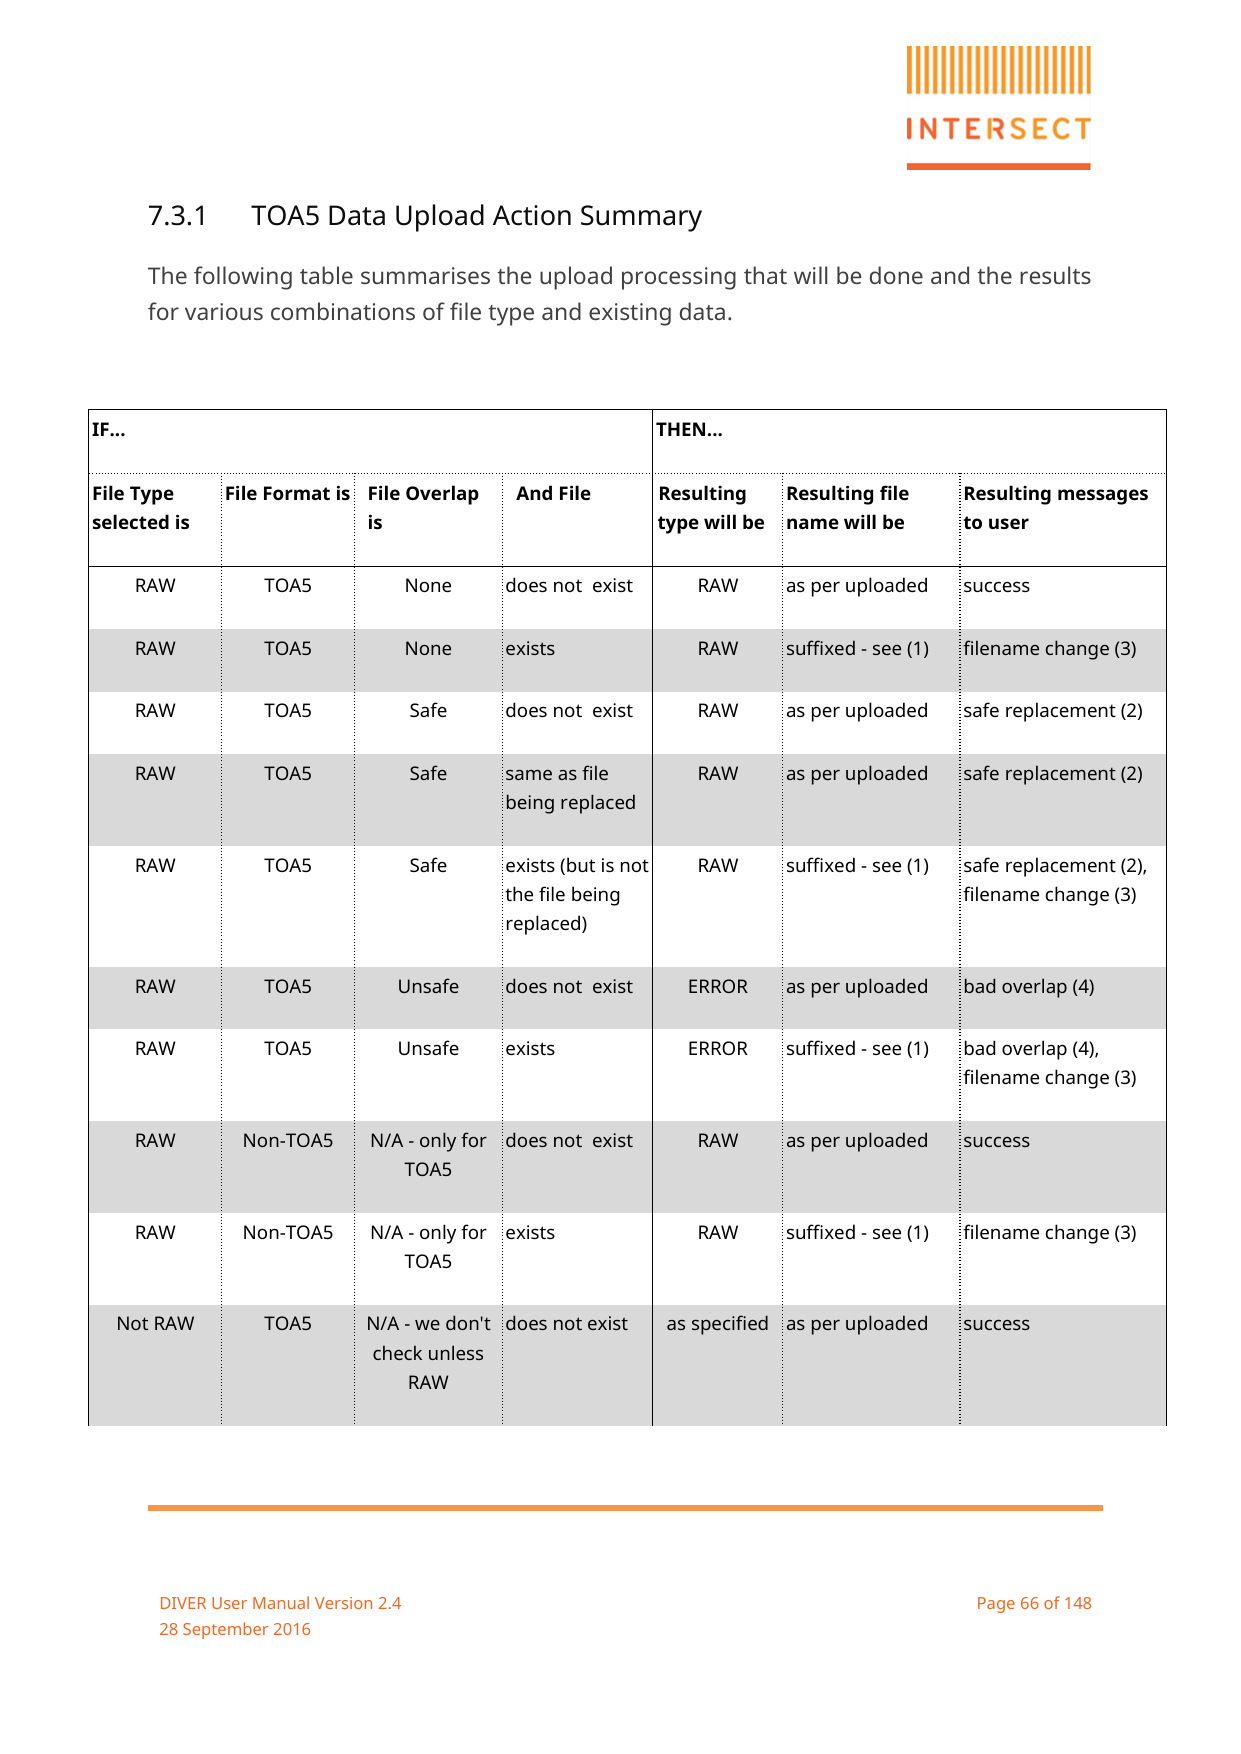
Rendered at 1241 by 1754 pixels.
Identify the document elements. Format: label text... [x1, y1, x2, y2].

subtitle TOA5 Data Upload Action Summary [148, 197, 1092, 233]
table_cell exists [502, 629, 652, 692]
table_cell RAW [653, 846, 783, 967]
table_cell TOA5 [221, 846, 354, 967]
table_cell suffixed - see (1) [783, 1213, 960, 1305]
table_cell Safe [354, 846, 502, 967]
table_cell RAW [89, 1030, 221, 1121]
table_cell RAW [89, 967, 221, 1029]
table_header THEN... [653, 410, 1166, 473]
table_cell TOA5 [221, 1305, 354, 1426]
table_cell None [354, 567, 502, 629]
table_cell Resulting messages to user [960, 473, 1166, 566]
table_cell Safe [354, 754, 502, 846]
table_cell Resulting type will be [653, 473, 783, 566]
table_cell exists (but is not the file being replaced) [502, 846, 652, 967]
table_cell suffixed - see (1) [783, 629, 960, 692]
table_cell File Format is [221, 473, 354, 566]
table_cell does not exist [502, 692, 652, 754]
table_cell safe replacement (2) [960, 692, 1166, 754]
table_cell RAW [89, 846, 221, 967]
table_cell RAW [89, 629, 221, 692]
table_cell same as file being replaced [502, 754, 652, 846]
table_cell does not exist [502, 567, 652, 629]
table_cell safe replacement (2) [960, 754, 1166, 846]
table_cell does not exist [502, 1121, 652, 1213]
table_cell does not exist [502, 967, 652, 1029]
table_cell N/A - we don't check unless RAW [354, 1305, 502, 1426]
table_cell as per uploaded [783, 1305, 960, 1426]
table_cell TOA5 [221, 567, 354, 629]
table_cell success [960, 1305, 1166, 1426]
table_cell ERROR [653, 1030, 783, 1121]
table_cell filename change (3) [960, 1213, 1166, 1305]
table_cell RAW [89, 1213, 221, 1305]
table_cell exists [502, 1213, 652, 1305]
table_cell TOA5 [221, 1030, 354, 1121]
table_cell File Type selected is [89, 473, 221, 566]
table_cell as specified [653, 1305, 783, 1426]
table_cell as per uploaded [783, 967, 960, 1029]
table_cell RAW [89, 1121, 221, 1213]
table_cell TOA5 [221, 692, 354, 754]
table_cell TOA5 [221, 629, 354, 692]
table_cell RAW [653, 1213, 783, 1305]
table_cell N/A - only for TOA5 [354, 1121, 502, 1213]
table_cell TOA5 [221, 967, 354, 1029]
picture [905, 44, 1093, 172]
table_cell safe replacement (2), filename change (3) [960, 846, 1166, 967]
table_cell filename change (3) [960, 629, 1166, 692]
table_cell RAW [653, 567, 783, 629]
table_cell suffixed - see (1) [783, 1030, 960, 1121]
table_cell Non-TOA5 [221, 1213, 354, 1305]
table_cell N/A - only for TOA5 [354, 1213, 502, 1305]
table_cell suffixed - see (1) [783, 846, 960, 967]
table_cell as per uploaded [783, 754, 960, 846]
table_cell RAW [89, 754, 221, 846]
table_cell And File [502, 473, 652, 566]
table_cell success [960, 1121, 1166, 1213]
table_cell RAW [89, 692, 221, 754]
table_cell exists [502, 1030, 652, 1121]
table_cell Safe [354, 692, 502, 754]
table_cell Unsafe [354, 967, 502, 1029]
table_cell RAW [653, 692, 783, 754]
table_cell None [354, 629, 502, 692]
table_cell Not RAW [89, 1305, 221, 1426]
table_cell as per uploaded [783, 692, 960, 754]
table_cell bad overlap (4), filename change (3) [960, 1030, 1166, 1121]
table_cell does not exist [502, 1305, 652, 1426]
table_cell bad overlap (4) [960, 967, 1166, 1029]
table_cell RAW [89, 567, 221, 629]
text The following table summarises the upload processing that will be done and the results for various combinations of file type and existing data. [148, 260, 1092, 327]
table_cell RAW [653, 629, 783, 692]
table_cell as per uploaded [783, 1121, 960, 1213]
table_cell RAW [653, 754, 783, 846]
table_cell Resulting file name will be [783, 473, 960, 566]
table_header IF... [89, 410, 652, 473]
table_cell RAW [653, 1121, 783, 1213]
table_cell Non-TOA5 [221, 1121, 354, 1213]
table_cell File Overlap is [354, 473, 502, 566]
table_cell as per uploaded [783, 567, 960, 629]
table_cell ERROR [653, 967, 783, 1029]
table_cell TOA5 [221, 754, 354, 846]
table_cell Unsafe [354, 1030, 502, 1121]
table_cell success [960, 567, 1166, 629]
